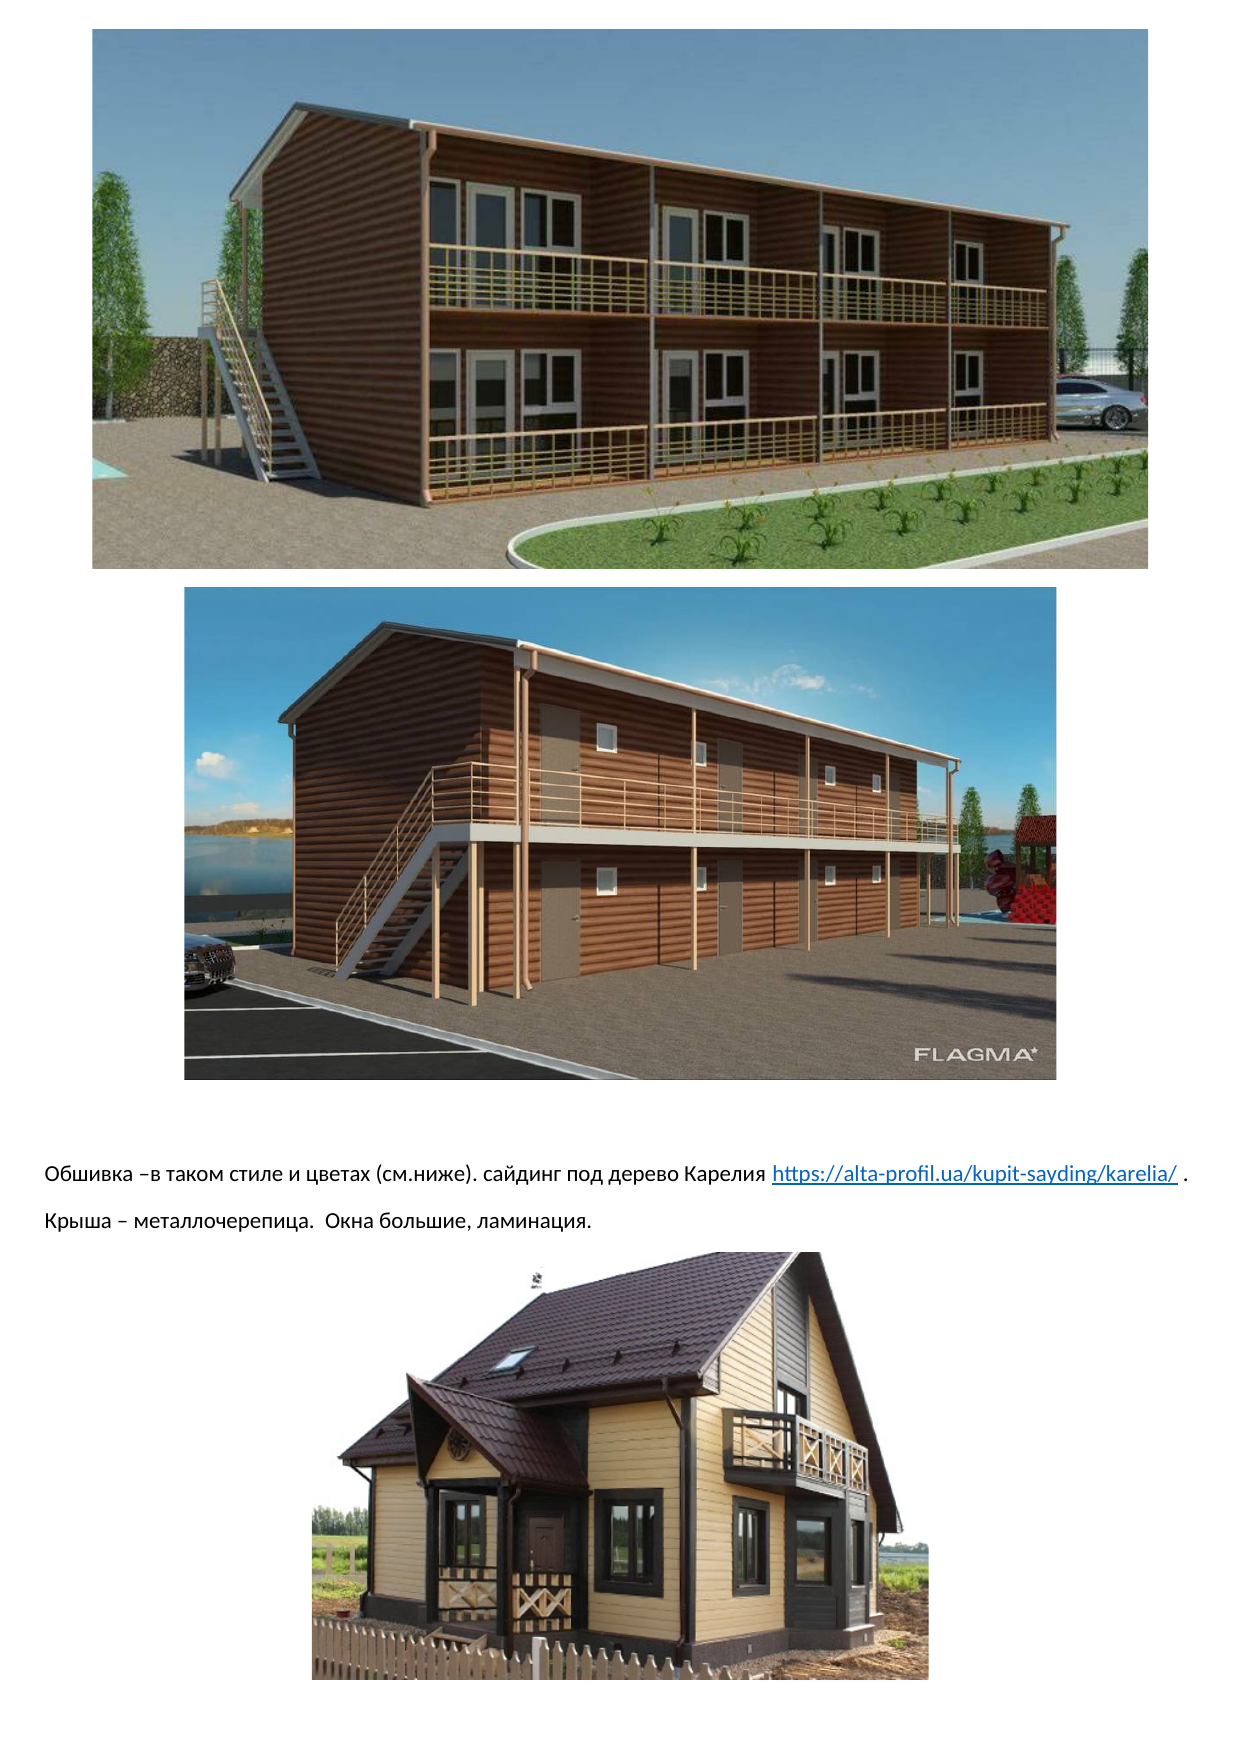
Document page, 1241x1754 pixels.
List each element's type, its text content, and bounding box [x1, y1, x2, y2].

text Обшивка –в таком стиле и цветах (см.ниже). сайдинг под дерево Карелия https://alta-profil.ua/kupit-sayding/karelia/ . [44, 1159, 1196, 1187]
picture [184, 587, 1057, 1080]
picture [92, 29, 1149, 569]
text Крыша – металлочерепица. Окна большие, ламинация. [44, 1206, 1196, 1234]
picture [311, 1252, 929, 1680]
